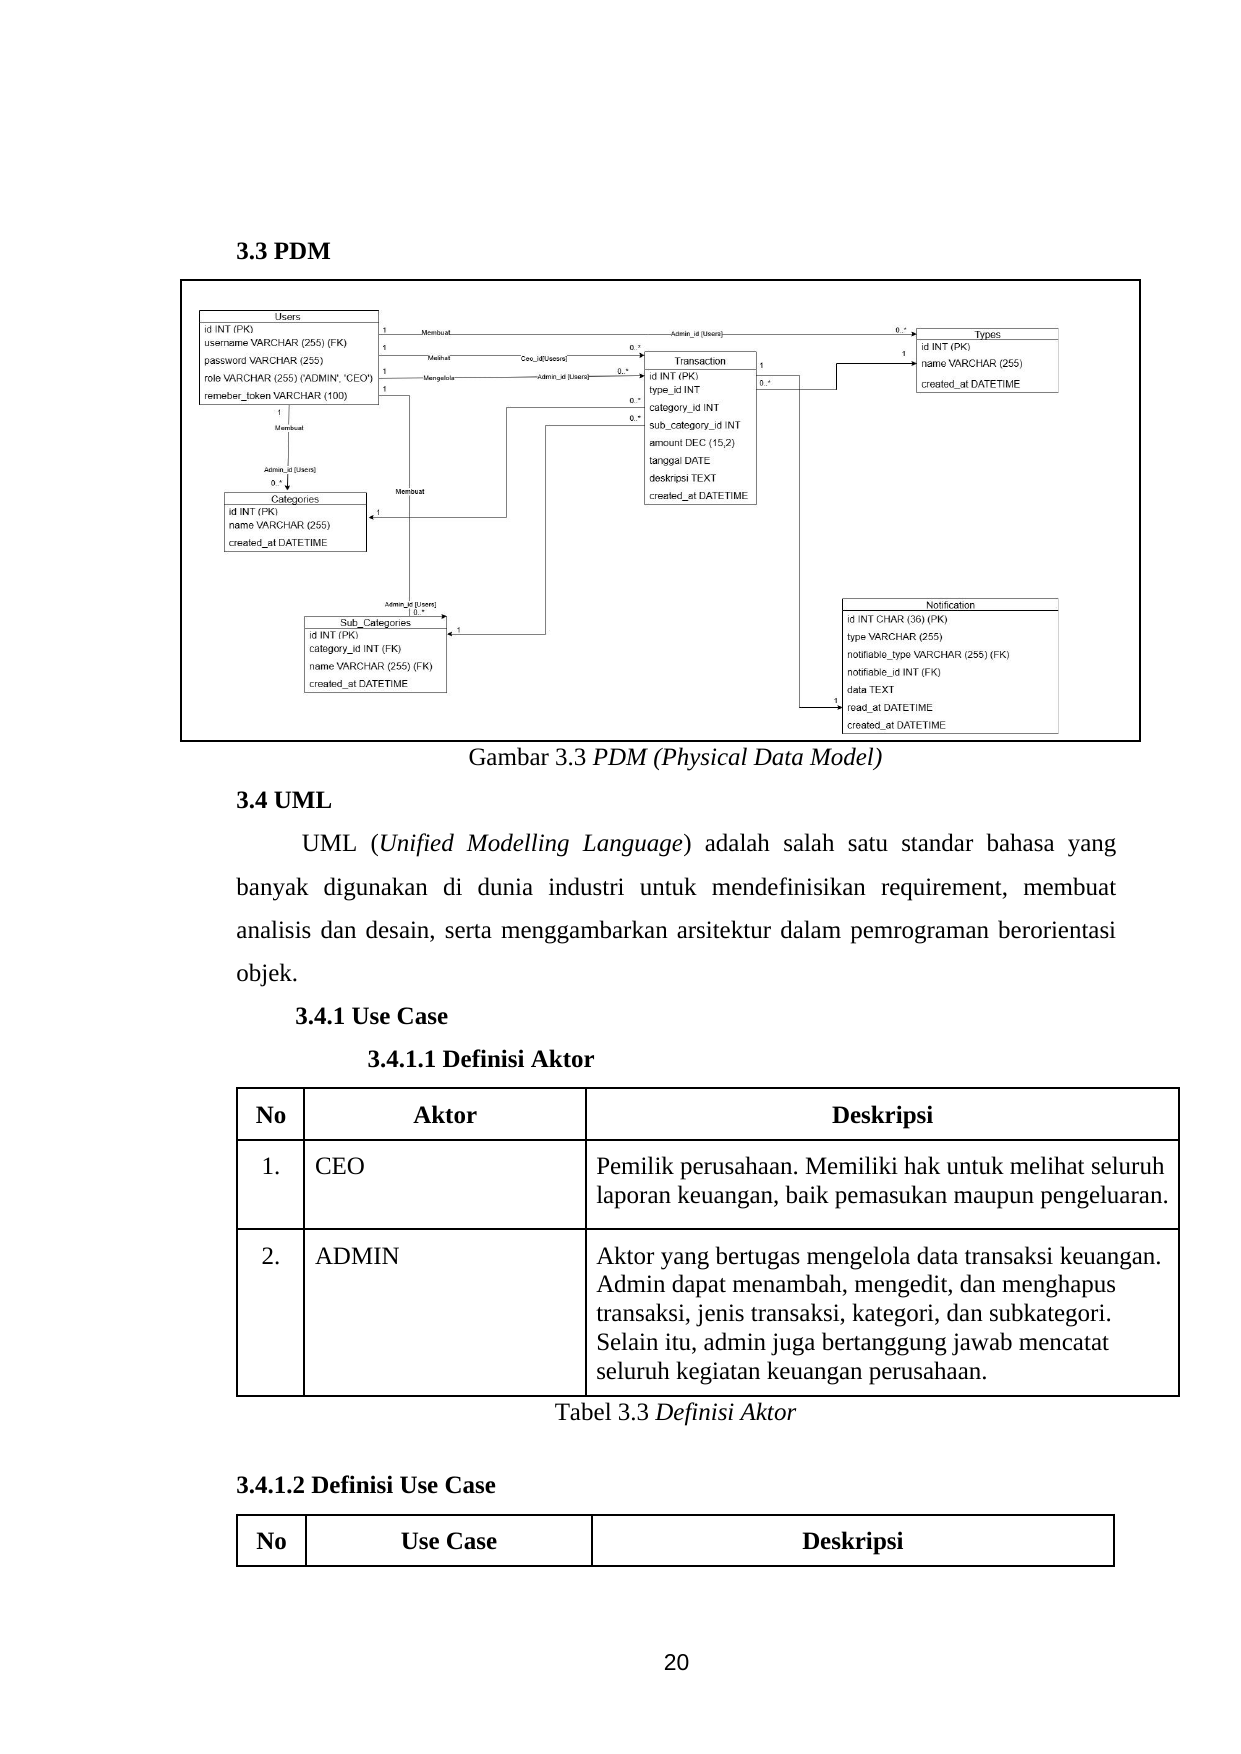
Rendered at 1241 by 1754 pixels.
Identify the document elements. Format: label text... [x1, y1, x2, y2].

subtitle 3.4 UML [236, 785, 1117, 814]
table_header Deskripsi [593, 1516, 1113, 1565]
table_header Deskripsi [587, 1089, 1178, 1139]
subtitle Gambar 3.3 PDM (Physical Data Model) [236, 742, 1117, 771]
table_header [182, 281, 1139, 740]
subtitle 3.3 PDM [236, 236, 1117, 265]
table_cell ADMIN [305, 1230, 585, 1395]
table_header No [238, 1089, 303, 1139]
table_cell 2. [238, 1230, 303, 1395]
text UML (Unified Modelling Language) adalah salah satu standar bahasa yang banyak digunakan di dunia industri untuk mendefinisikan requirement, membuat analisis dan desain, serta menggambarkan arsitektur dalam pemrograman berorientasi objek. [236, 828, 1117, 987]
subtitle 3.4.1 Use Case [236, 1001, 1117, 1030]
subtitle 3.4.1.2 Definisi Use Case [236, 1470, 1117, 1499]
subtitle Tabel 3.3 Definisi Aktor [236, 1397, 1117, 1426]
table_cell Aktor yang bertugas mengelola data transaksi keuangan. Admin dapat menambah, mengedit, dan menghapus transaksi, jenis transaksi, kategori, dan subkategori. Selain itu, admin juga bertanggung jawab mencatat seluruh kegiatan keuangan perusahaan. [587, 1230, 1178, 1395]
table_header Use Case [307, 1516, 591, 1565]
table_cell 1. [238, 1141, 303, 1228]
table_header No [238, 1516, 305, 1565]
table_header Aktor [305, 1089, 585, 1139]
table_cell CEO [305, 1141, 585, 1228]
subtitle 3.4.1.1 Definisi Aktor [367, 1044, 1117, 1073]
table_cell Pemilik perusahaan. Memiliki hak untuk melihat seluruh laporan keuangan, baik pemasukan maupun pengeluaran. [587, 1141, 1178, 1228]
